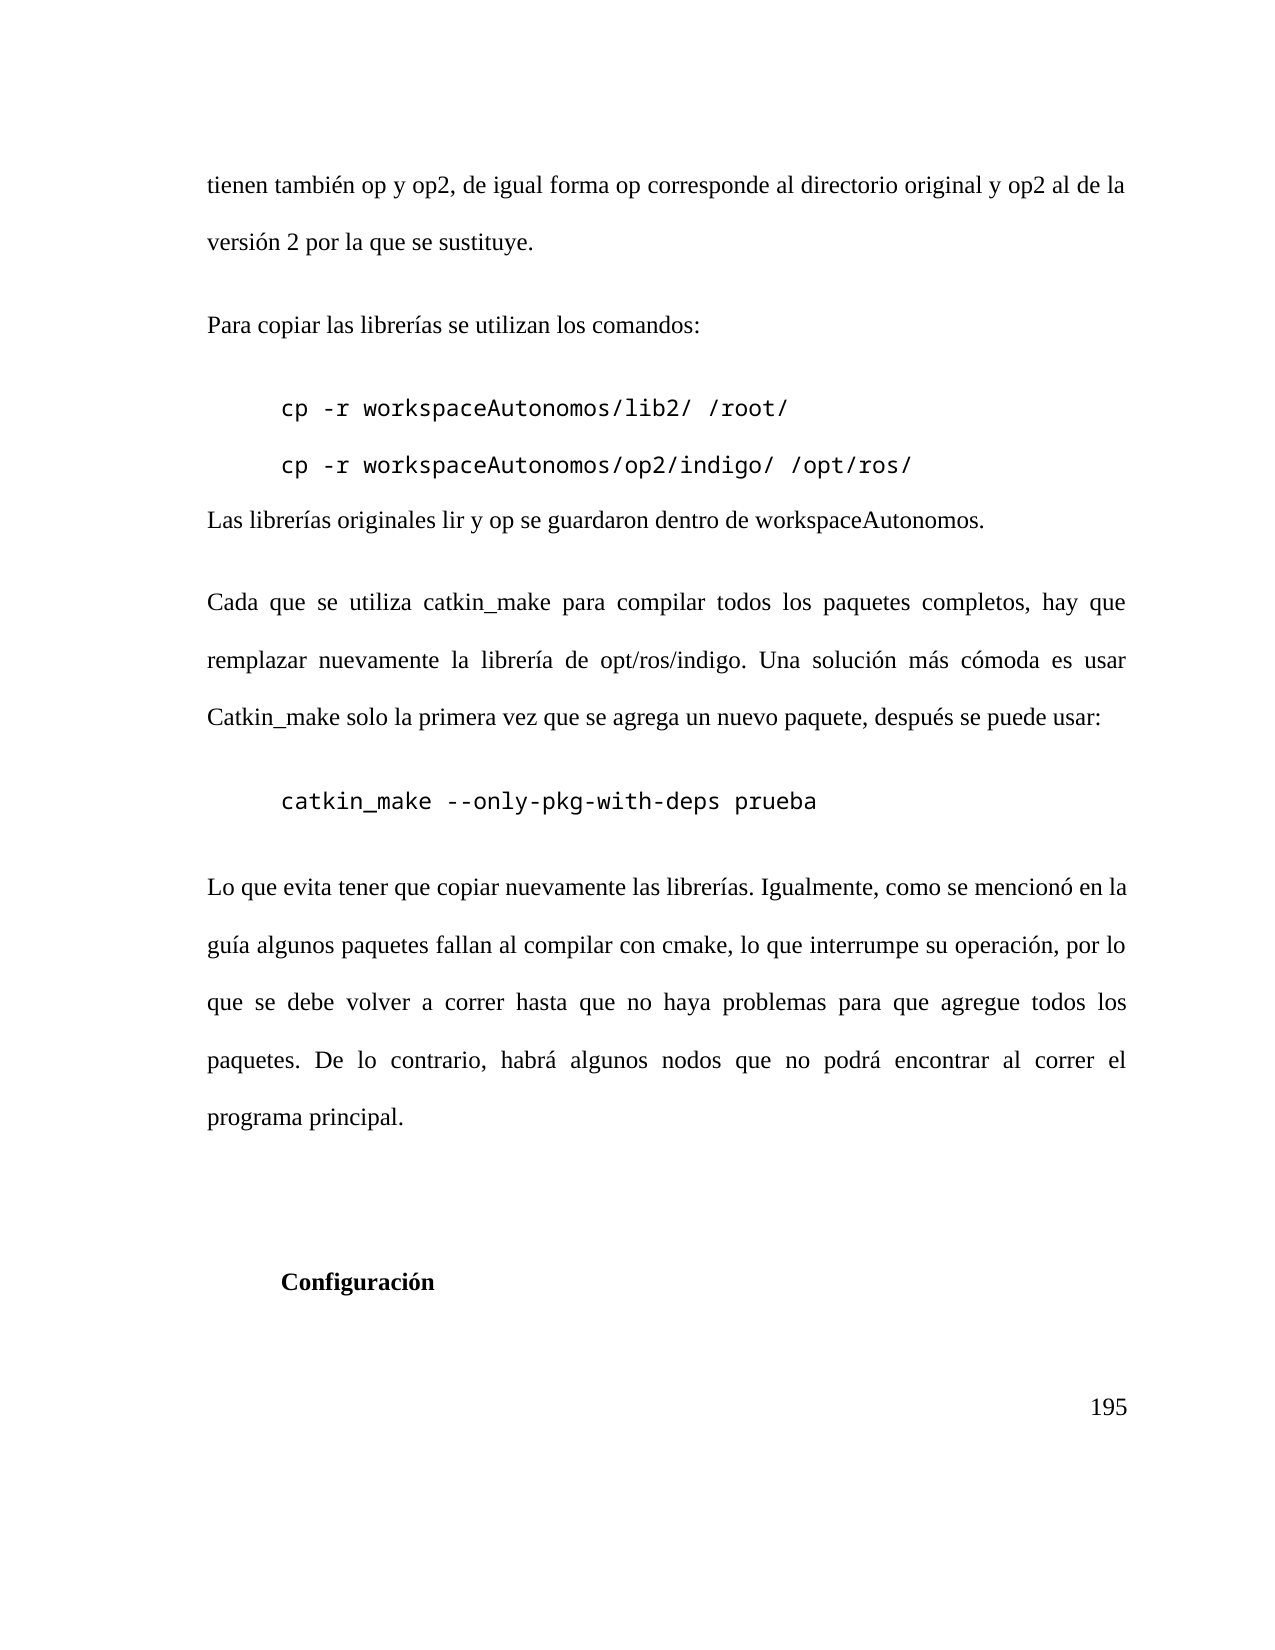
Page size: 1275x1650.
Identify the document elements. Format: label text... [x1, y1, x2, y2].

text cp -r workspaceAutonomos/op2/indigo/ /opt/ros/ [281, 449, 1127, 480]
text Las librerías originales lir y op se guardaron dentro de workspaceAutonomos. [207, 505, 1127, 534]
text catkin_make --only-pkg-with-deps prueba [207, 785, 1127, 816]
text Cada que se utiliza catkin_make para compilar todos los paquetes completos, hay que remplazar nuevamente la librería de opt/ros/indigo. Una solución más cómoda es usar Catkin_make solo la primera vez que se agrega un nuevo paquete, después se puede usar: [207, 587, 1127, 731]
text Para copiar las librerías se utilizan los comandos: [207, 310, 1127, 339]
text Lo que evita tener que copiar nuevamente las librerías. Igualmente, como se mencionó en la guía algunos paquetes fallan al compilar con cmake, lo que interrumpe su operación, por lo que se debe volver a correr hasta que no haya problemas para que agregue todos los paquetes. De lo contrario, habrá algunos nodos que no podrá encontrar al correr el programa principal. [207, 872, 1127, 1131]
text Configuración [207, 1267, 1127, 1296]
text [207, 170, 1127, 256]
text cp -r workspaceAutonomos/lib2/ /root/ [281, 392, 1127, 424]
